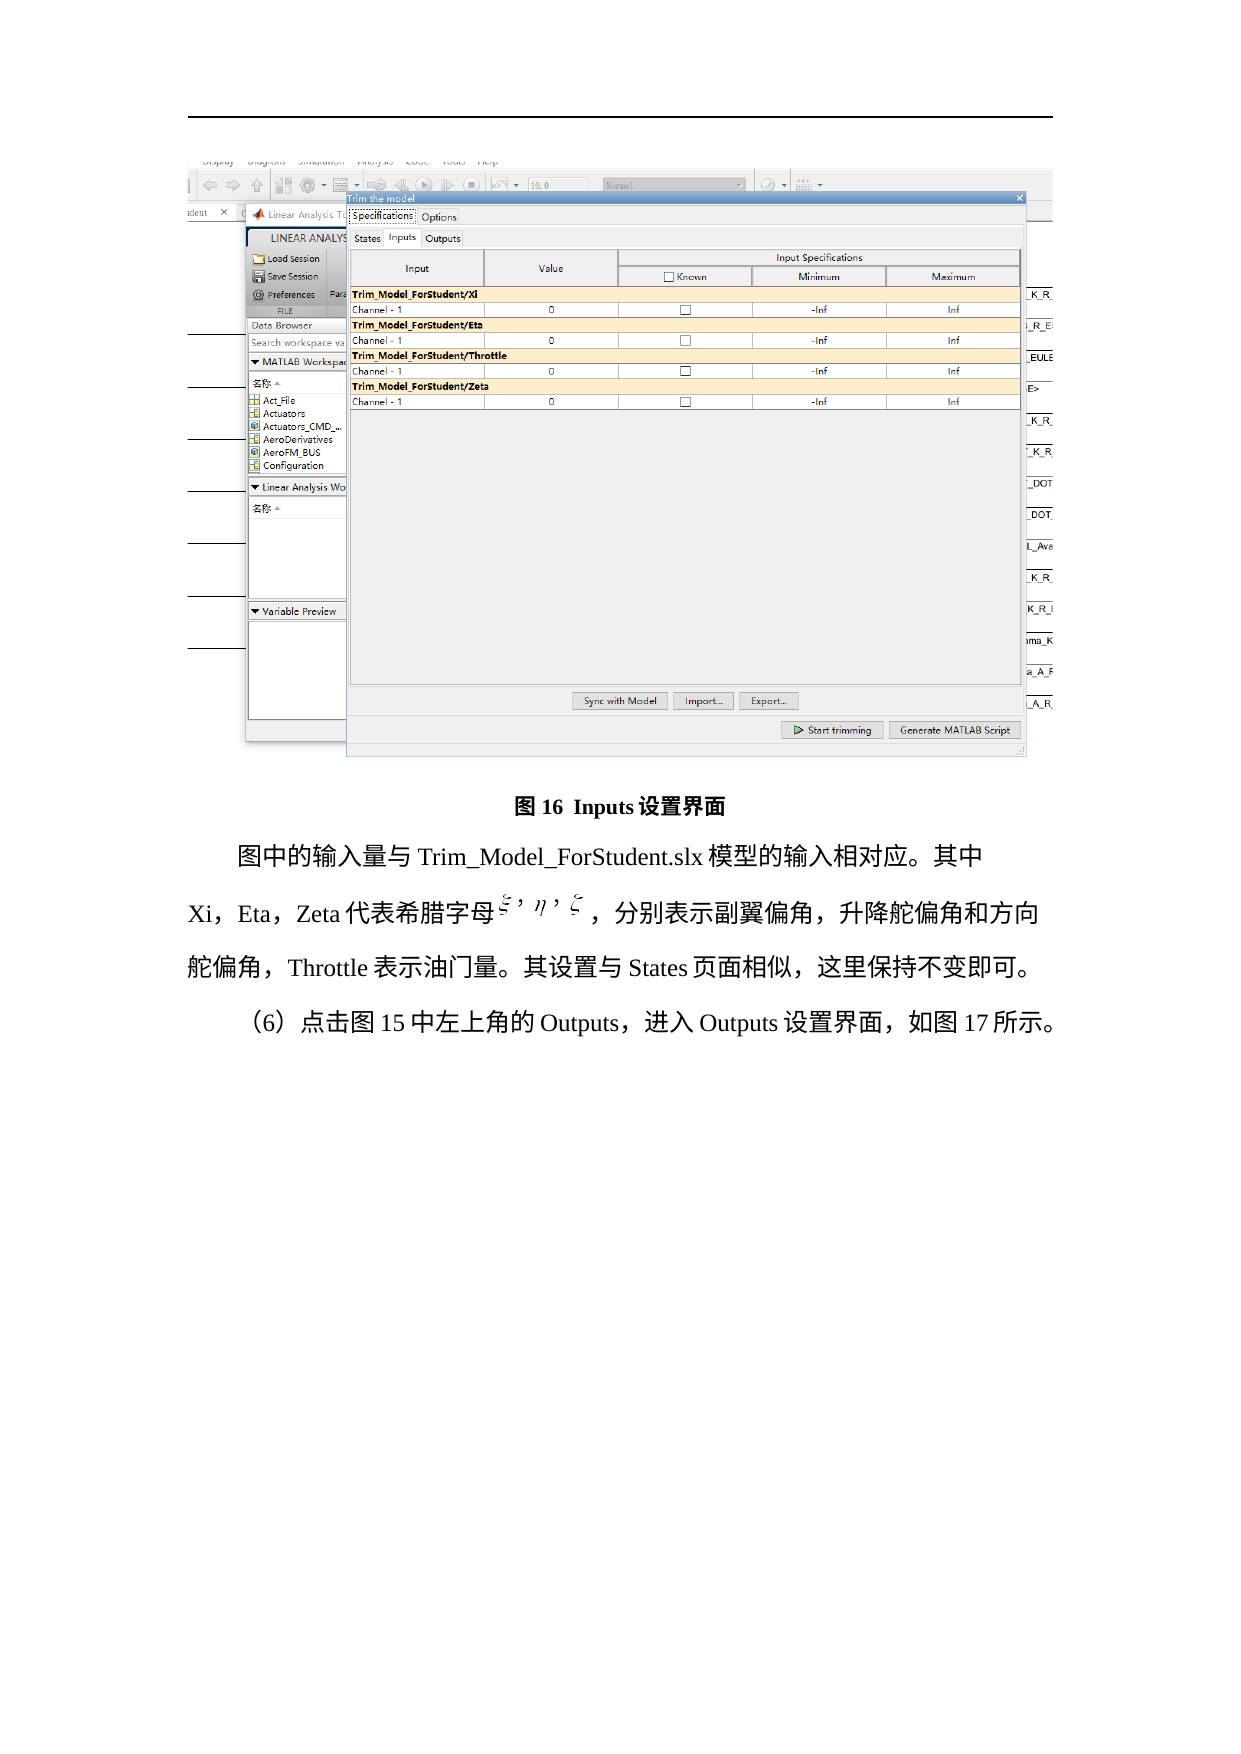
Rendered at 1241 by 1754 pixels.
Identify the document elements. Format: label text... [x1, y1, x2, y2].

picture [187, 162, 1053, 773]
text 图 16 Inputs设置界面 [187, 789, 1053, 820]
text 图中的输入量与Trim_Model_ForStudent.slx模型的输入相对应。其中Xi，Eta，Zeta代表希腊字母，分别表示副翼偏角，升降舵偏角和方向舵偏角，Throttle表示油门量。其设置与States页面相似，这里保持不变即可。 [187, 837, 1053, 984]
text （6）点击图15中左上角的Outputs，进入Outputs设置界面，如图17所示。 [187, 1002, 1053, 1038]
